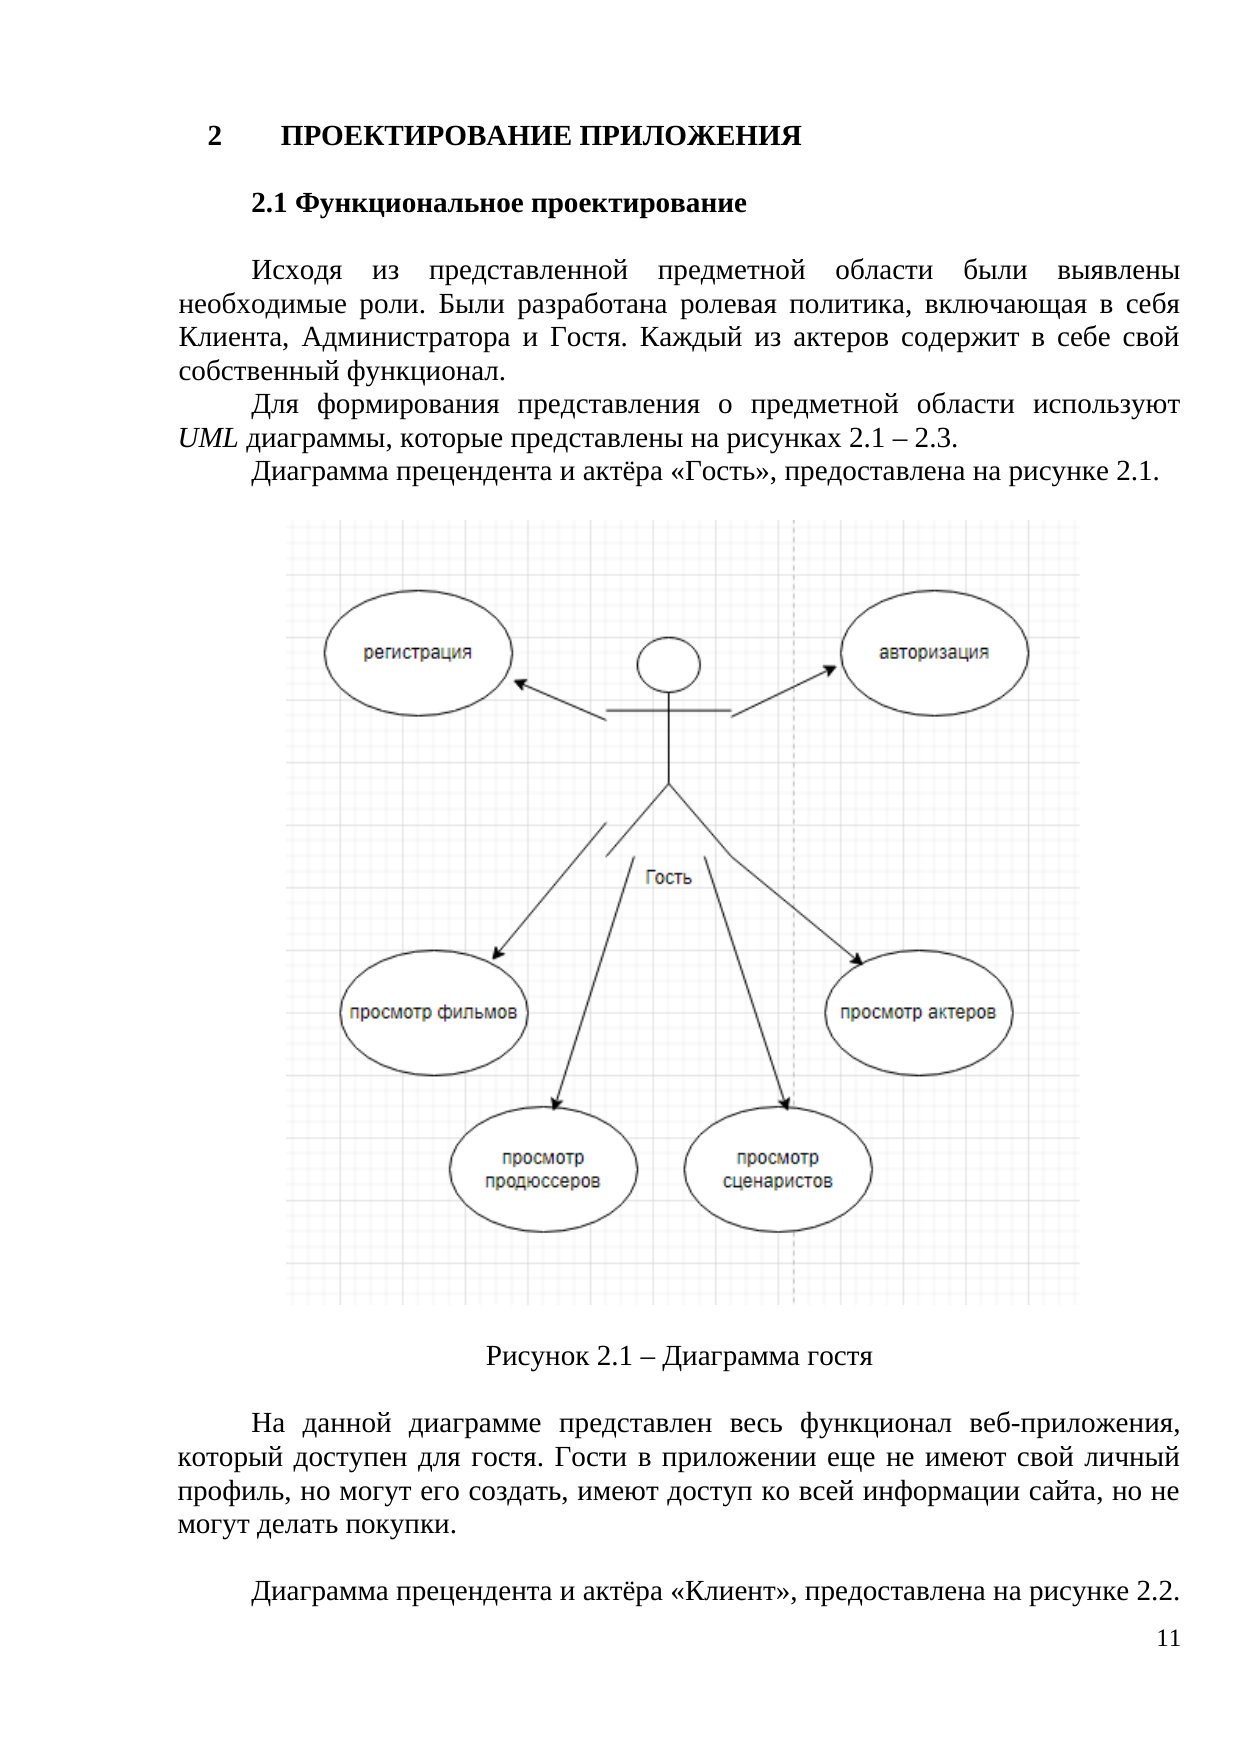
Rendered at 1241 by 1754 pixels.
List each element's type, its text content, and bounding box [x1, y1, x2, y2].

text Исходя из представленной предметной области были выявлены необходимые роли. Были разработана ролевая политика, включающая в себя Клиента, Администратора и Гостя. Каждый из актеров содержит в себе свой собственный функционал. [178, 252, 1181, 386]
picture [286, 520, 1080, 1305]
text Диаграмма прецендента и актёра «Клиент», предоставлена на рисунке 2.2. [177, 1573, 1181, 1607]
text Рисунок 2.1 – Диаграмма гостя [177, 1338, 1181, 1372]
text Для формирования представления о предметной области используют UML диаграммы, которые представлены на рисунках 2.1 – 2.3. [177, 386, 1181, 453]
list ПРОЕКТИРОВАНИЕ ПРИЛОЖЕНИЯ [177, 118, 1181, 152]
text На данной диаграмме представлен весь функционал веб-приложения, который доступен для гостя. Гости в приложении еще не имеют свой личный профиль, но могут его создать, имеют доступ ко всей информации сайта, но не могут делать покупки. [177, 1406, 1181, 1540]
text Функциональное проектирование [251, 185, 1181, 219]
text Диаграмма прецендента и актёра «Гость», предоставлена на рисунке 2.1. [177, 453, 1181, 487]
